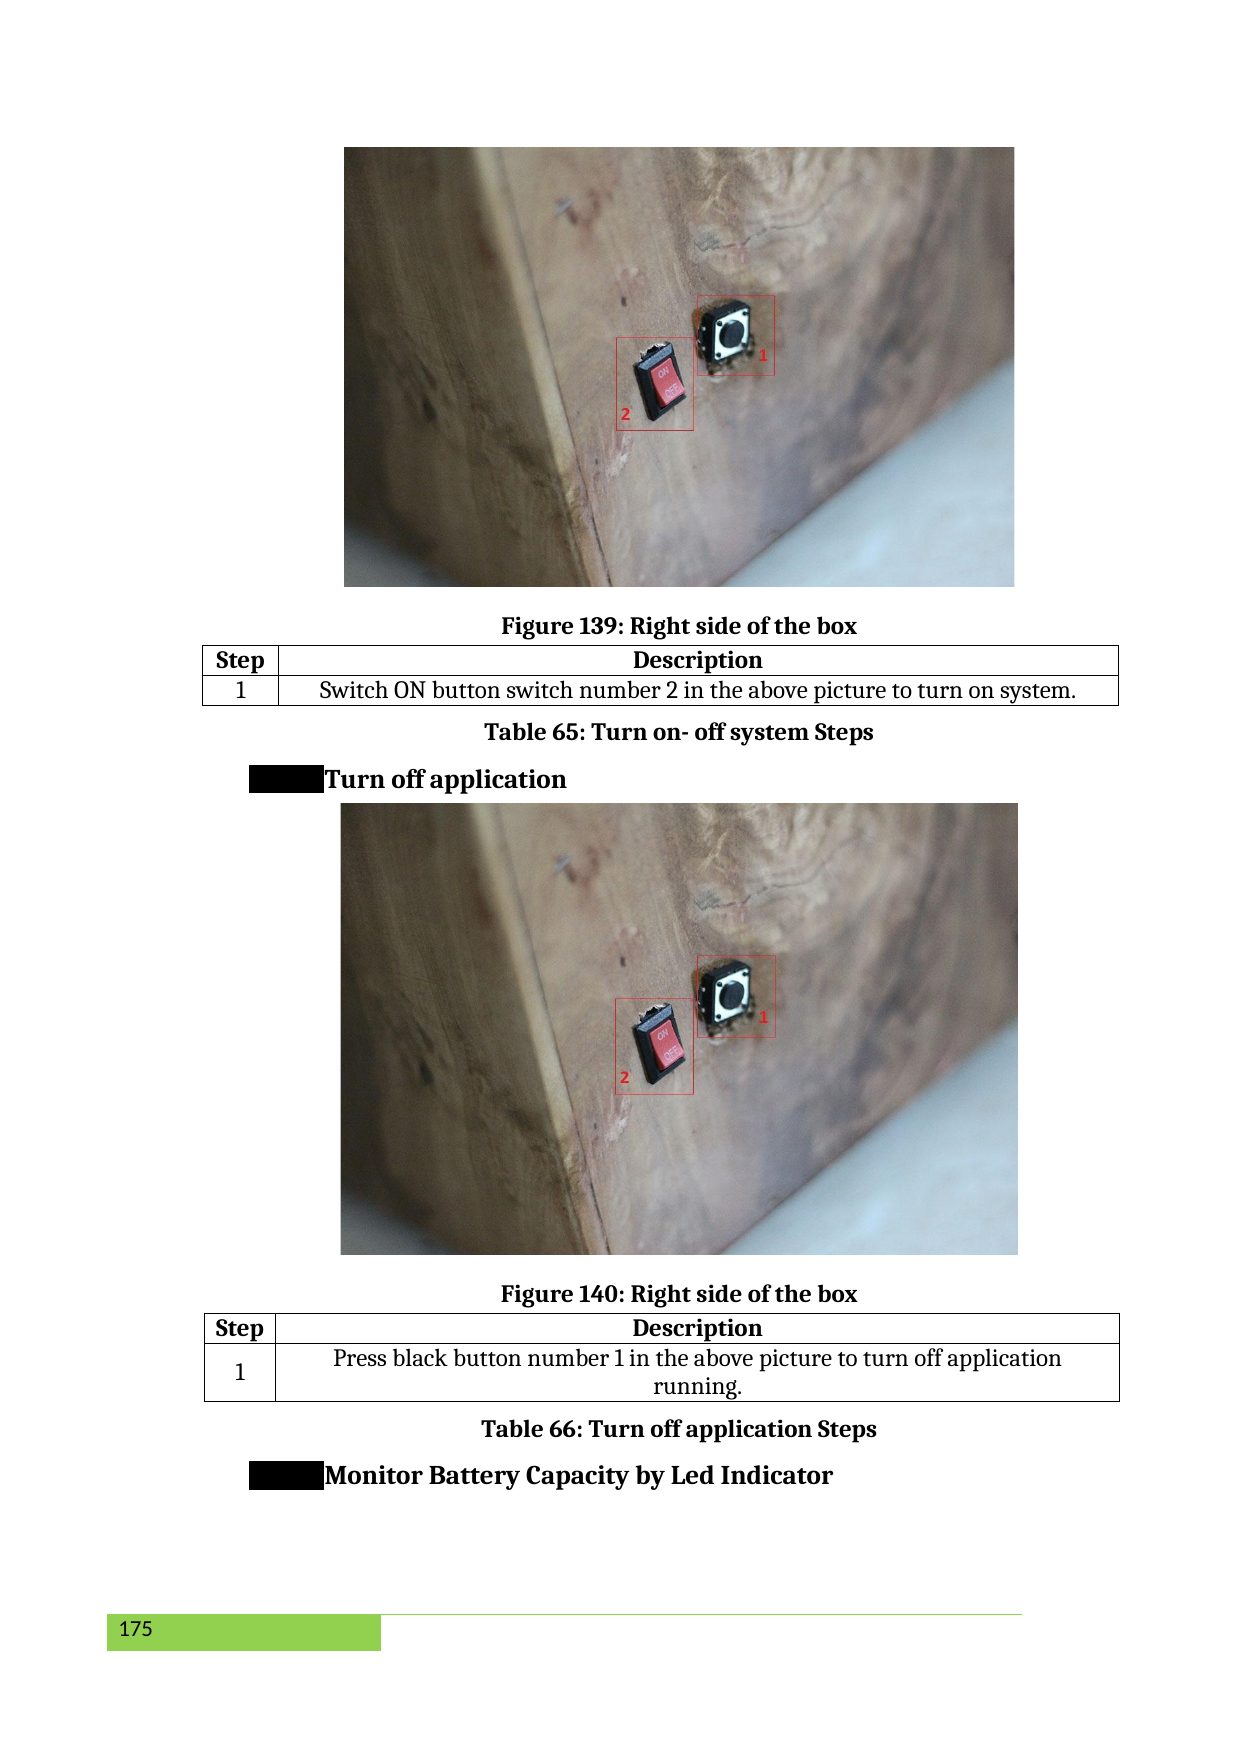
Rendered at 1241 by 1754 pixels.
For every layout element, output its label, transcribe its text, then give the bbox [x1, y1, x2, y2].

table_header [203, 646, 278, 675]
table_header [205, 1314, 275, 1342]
text Figure 139: Right side of the box [325, 612, 1033, 641]
text Figure 140: Right side of the box [325, 1280, 1033, 1308]
list Table 65: Turn on- off system Steps [325, 718, 1033, 747]
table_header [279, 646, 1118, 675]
subtitle Turn off application [249, 764, 1033, 795]
picture [344, 147, 1015, 587]
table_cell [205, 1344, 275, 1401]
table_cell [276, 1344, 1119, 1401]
list Table 66: Turn off application Steps [325, 1414, 1033, 1443]
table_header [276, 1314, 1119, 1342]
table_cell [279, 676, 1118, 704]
picture [340, 803, 1018, 1255]
subtitle Monitor Battery Capacity by Led Indicator [249, 1460, 1033, 1491]
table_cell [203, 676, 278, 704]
